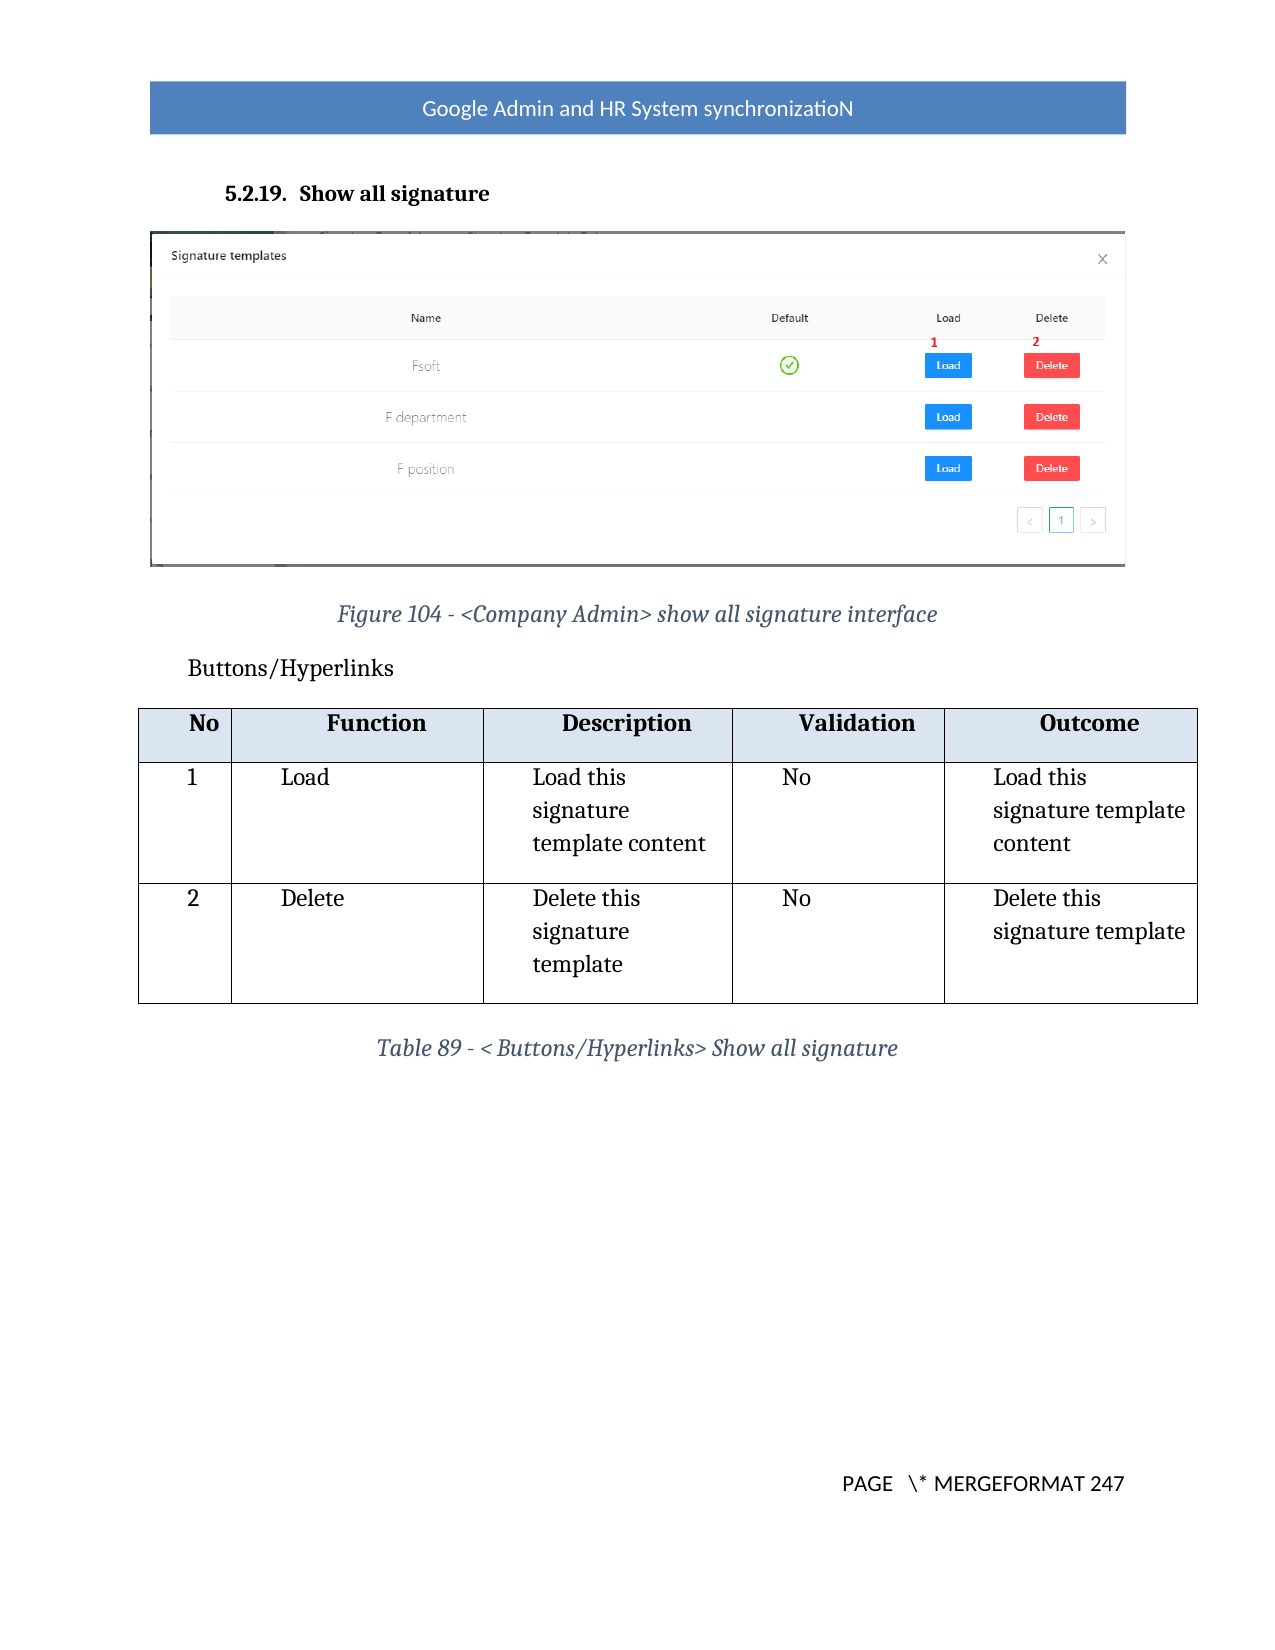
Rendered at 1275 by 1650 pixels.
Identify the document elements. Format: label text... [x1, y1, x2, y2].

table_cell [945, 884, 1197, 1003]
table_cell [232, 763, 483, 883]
text Buttons/Hyperlinks [187, 654, 1125, 683]
text Figure 104 - <Company Admin> show all signature interface [150, 600, 1125, 629]
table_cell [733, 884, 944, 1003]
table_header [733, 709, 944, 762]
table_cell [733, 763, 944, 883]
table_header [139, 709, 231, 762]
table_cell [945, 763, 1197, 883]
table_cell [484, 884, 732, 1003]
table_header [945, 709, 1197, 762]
picture [150, 231, 1125, 567]
subtitle Show all signature [225, 181, 1125, 207]
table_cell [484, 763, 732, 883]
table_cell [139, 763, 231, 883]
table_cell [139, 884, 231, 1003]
text Table 89 - < Buttons/Hyperlinks> Show all signature [150, 1033, 1125, 1062]
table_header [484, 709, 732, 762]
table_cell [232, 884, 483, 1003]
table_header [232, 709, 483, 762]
